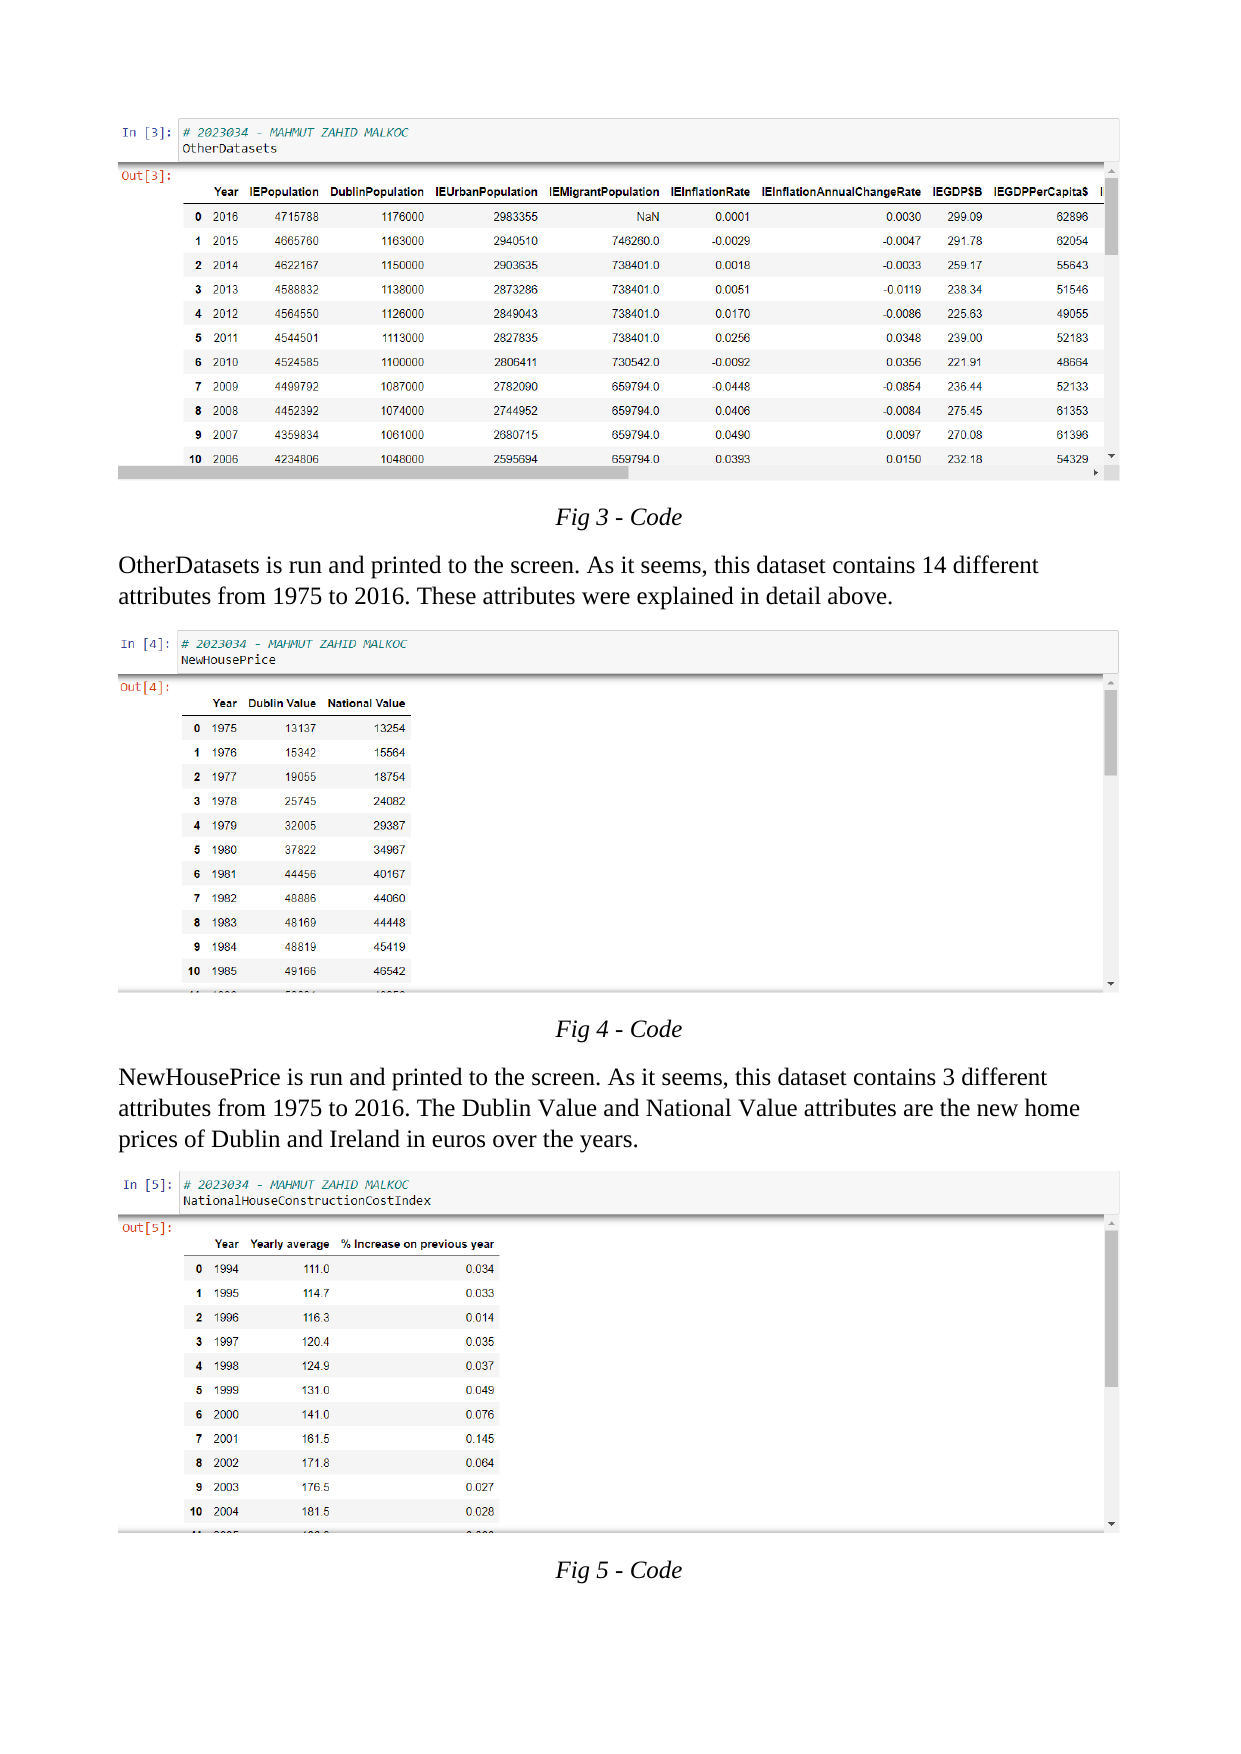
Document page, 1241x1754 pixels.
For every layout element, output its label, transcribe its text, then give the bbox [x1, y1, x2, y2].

text OtherDatasets is run and printed to the screen. As it seems, this dataset contains 14 different attributes from 1975 to 2016. These attributes were explained in detail above. [118, 550, 1122, 609]
text NewHousePrice is run and printed to the screen. As it seems, this dataset contains 3 different attributes from 1975 to 2016. The Dublin Value and National Value attributes are the new home prices of Dublin and Ireland in euros over the years. [118, 1062, 1122, 1153]
picture [118, 628, 1123, 996]
picture [118, 1171, 1123, 1537]
text Fig 3 - Code [118, 502, 1122, 531]
picture [118, 118, 1123, 484]
text Fig 4 - Code [118, 1014, 1122, 1043]
text Fig 5 - Code [118, 1556, 1122, 1584]
